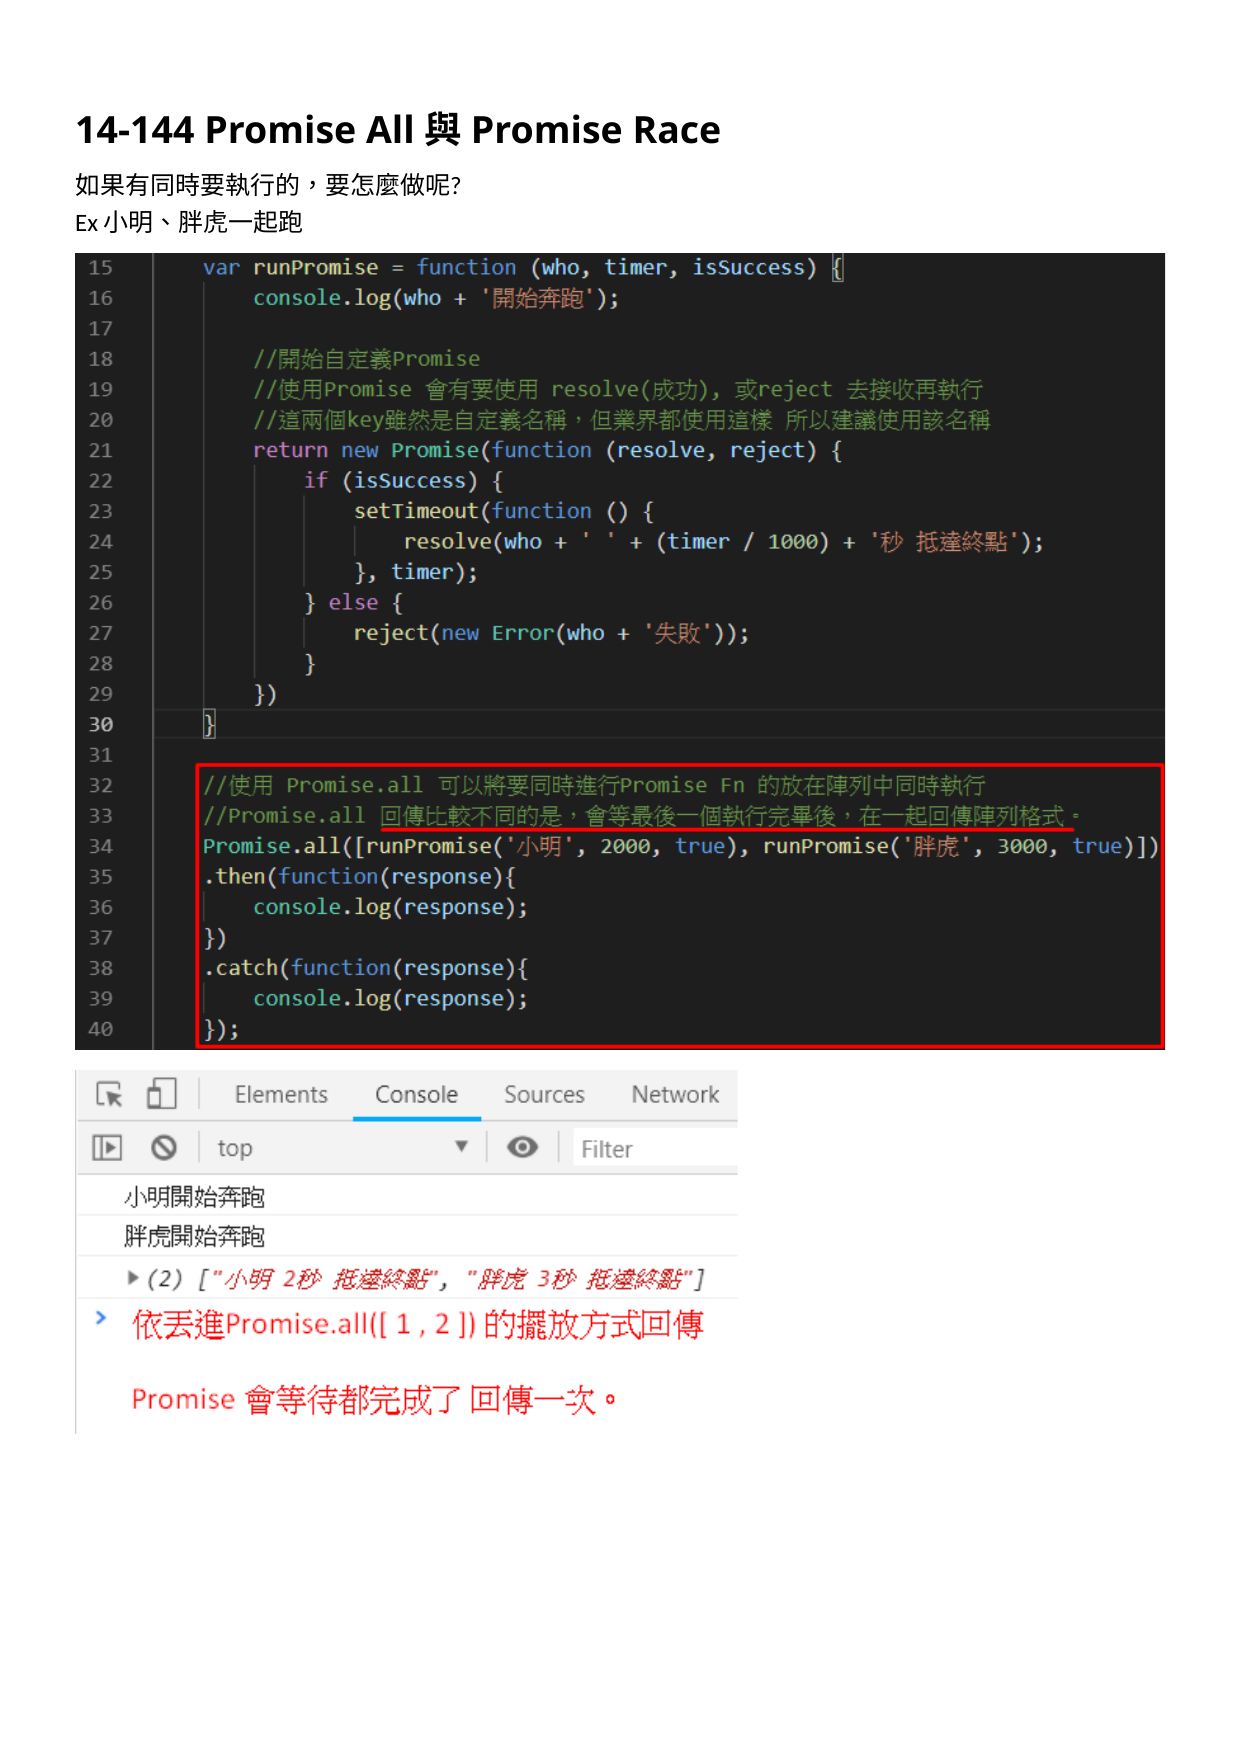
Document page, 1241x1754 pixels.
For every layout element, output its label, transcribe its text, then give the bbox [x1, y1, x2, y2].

picture [75, 1070, 738, 1434]
text Ex小明、胖虎一起跑 [75, 202, 1165, 239]
subtitle 14-144 Promise All 與 Promise Race [75, 89, 1165, 164]
text 如果有同時要執行的，要怎麼做呢? [75, 164, 1165, 202]
picture [75, 253, 1166, 1050]
